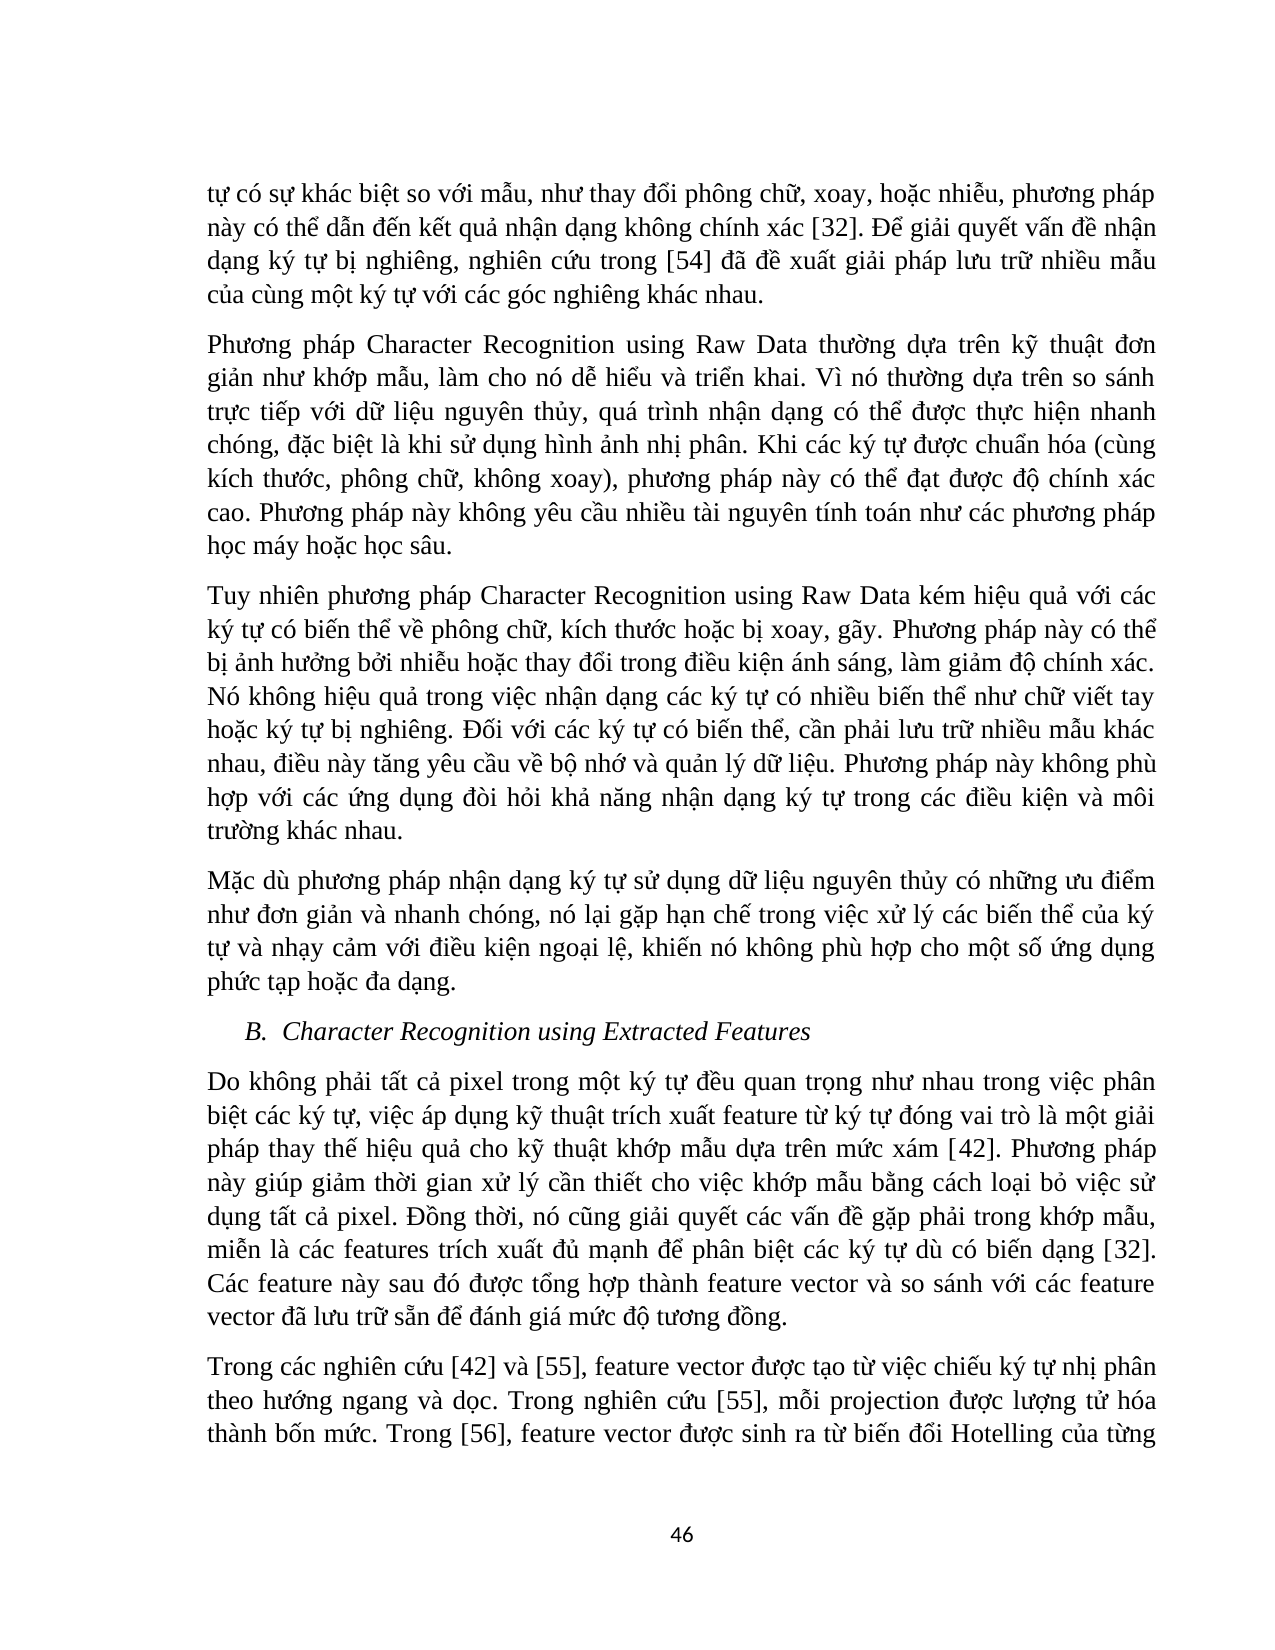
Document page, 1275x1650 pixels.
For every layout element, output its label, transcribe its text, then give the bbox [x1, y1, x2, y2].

text Phương pháp Character Recognition using Raw Data thường dựa trên kỹ thuật đơn giản như khớp mẫu, làm cho nó dễ hiểu và triển khai. Vì nó thường dựa trên so sánh trực tiếp với dữ liệu nguyên thủy, quá trình nhận dạng có thể được thực hiện nhanh chóng, đặc biệt là khi sử dụng hình ảnh nhị phân. Khi các ký tự được chuẩn hóa (cùng kích thước, phông chữ, không xoay), phương pháp này có thể đạt được độ chính xác cao. Phương pháp này không yêu cầu nhiều tài nguyên tính toán như các phương pháp học máy hoặc học sâu. [207, 328, 1157, 560]
list Character Recognition using Extracted Features [244, 1015, 1157, 1046]
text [207, 177, 1157, 309]
text Tuy nhiên phương pháp Character Recognition using Raw Data kém hiệu quả với các ký tự có biến thể về phông chữ, kích thước hoặc bị xoay, gãy. Phương pháp này có thể bị ảnh hưởng bởi nhiễu hoặc thay đổi trong điều kiện ánh sáng, làm giảm độ chính xác. Nó không hiệu quả trong việc nhận dạng các ký tự có nhiều biến thể như chữ viết tay hoặc ký tự bị nghiêng. Đối với các ký tự có biến thể, cần phải lưu trữ nhiều mẫu khác nhau, điều này tăng yêu cầu về bộ nhớ và quản lý dữ liệu. Phương pháp này không phù hợp với các ứng dụng đòi hỏi khả năng nhận dạng ký tự trong các điều kiện và môi trường khác nhau. [207, 579, 1157, 845]
text Mặc dù phương pháp nhận dạng ký tự sử dụng dữ liệu nguyên thủy có những ưu điểm như đơn giản và nhanh chóng, nó lại gặp hạn chế trong việc xử lý các biến thể của ký tự và nhạy cảm với điều kiện ngoại lệ, khiến nó không phù hợp cho một số ứng dụng phức tạp hoặc đa dạng. [207, 864, 1157, 996]
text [207, 1351, 1157, 1449]
text Do không phải tất cả pixel trong một ký tự đều quan trọng như nhau trong việc phân biệt các ký tự, việc áp dụng kỹ thuật trích xuất feature từ ký tự đóng vai trò là một giải pháp thay thế hiệu quả cho kỹ thuật khớp mẫu dựa trên mức xám [42]. Phương pháp này giúp giảm thời gian xử lý cần thiết cho việc khớp mẫu bằng cách loại bỏ việc sử dụng tất cả pixel. Đồng thời, nó cũng giải quyết các vấn đề gặp phải trong khớp mẫu, miễn là các features trích xuất đủ mạnh để phân biệt các ký tự dù có biến dạng [32]. Các feature này sau đó được tổng hợp thành feature vector và so sánh với các feature vector đã lưu trữ sẵn để đánh giá mức độ tương đồng. [207, 1066, 1157, 1331]
